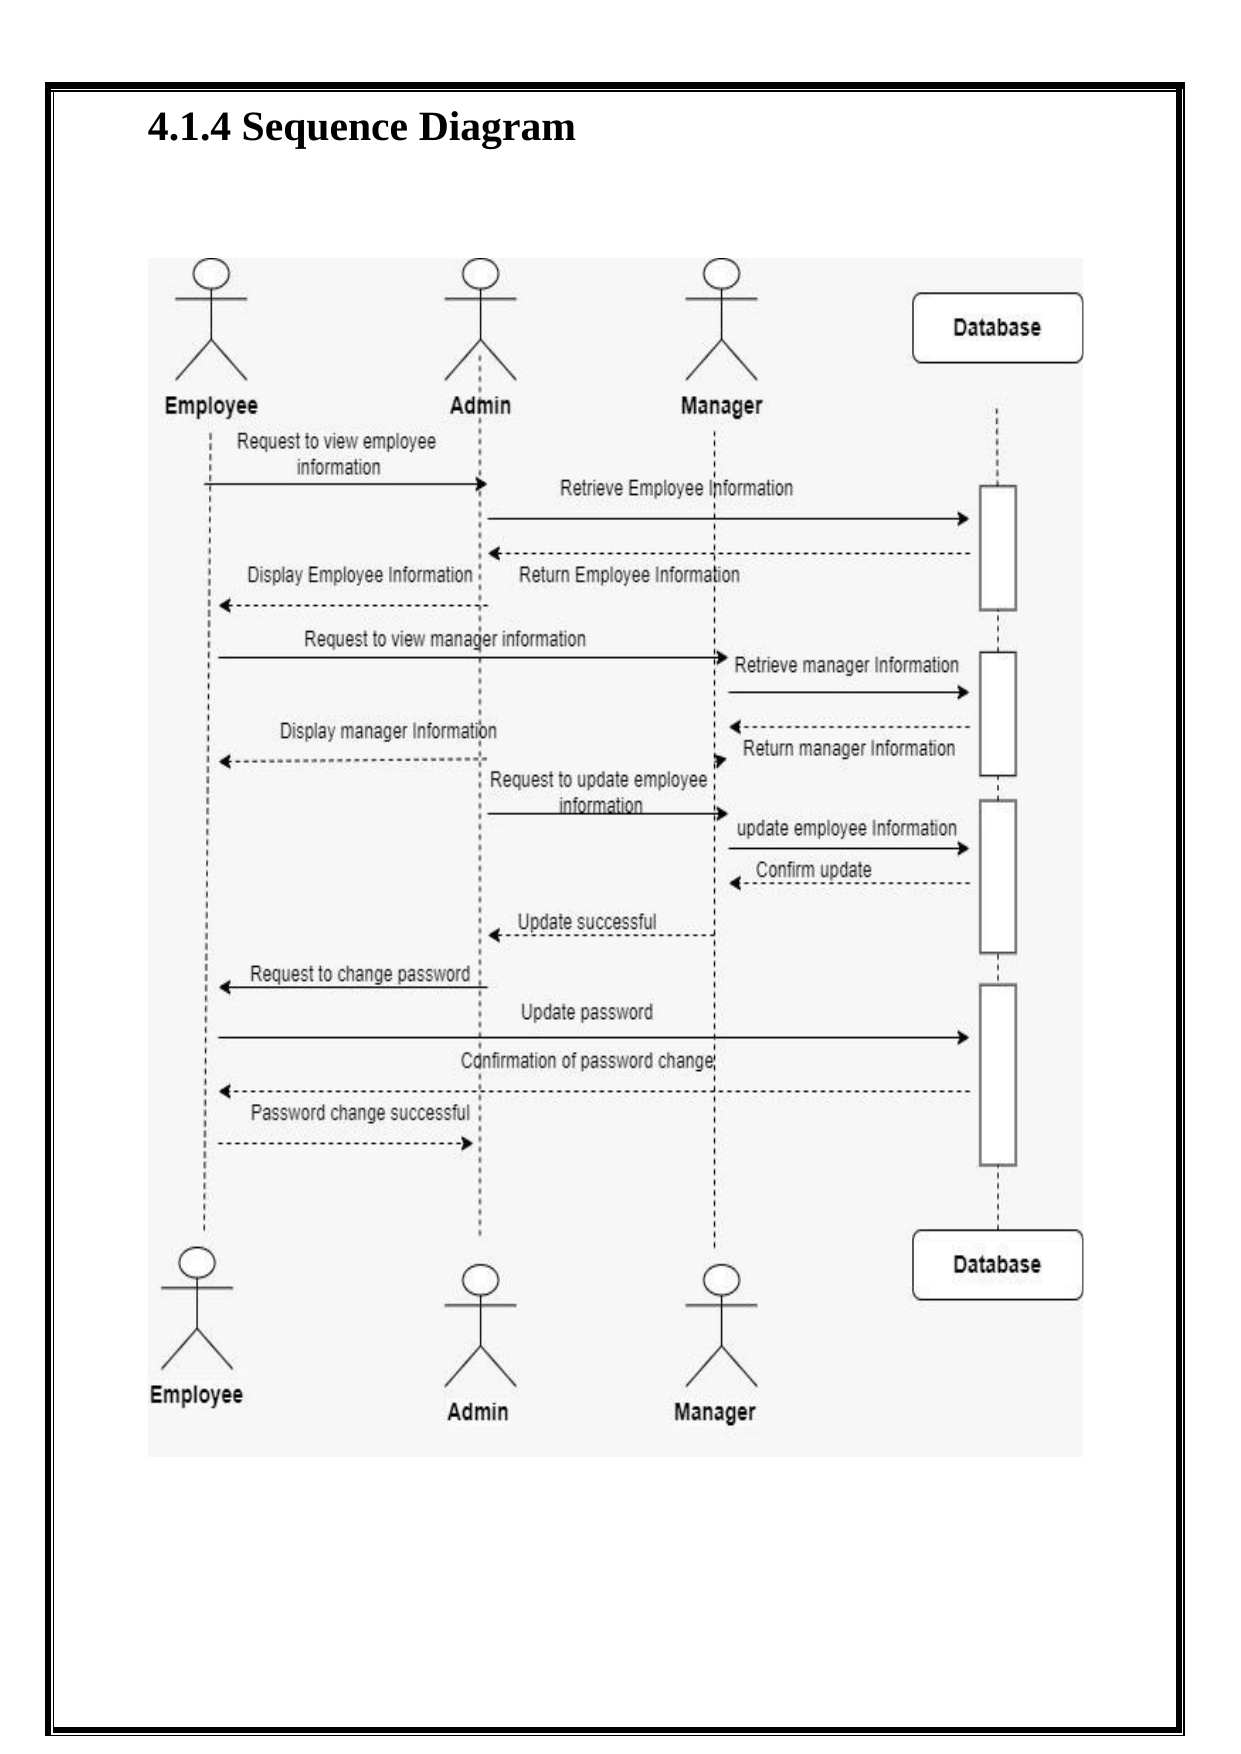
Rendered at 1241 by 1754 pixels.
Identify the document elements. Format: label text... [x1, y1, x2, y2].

picture [147, 258, 1084, 1457]
list 4.1.4 Sequence Diagram [148, 101, 1167, 149]
